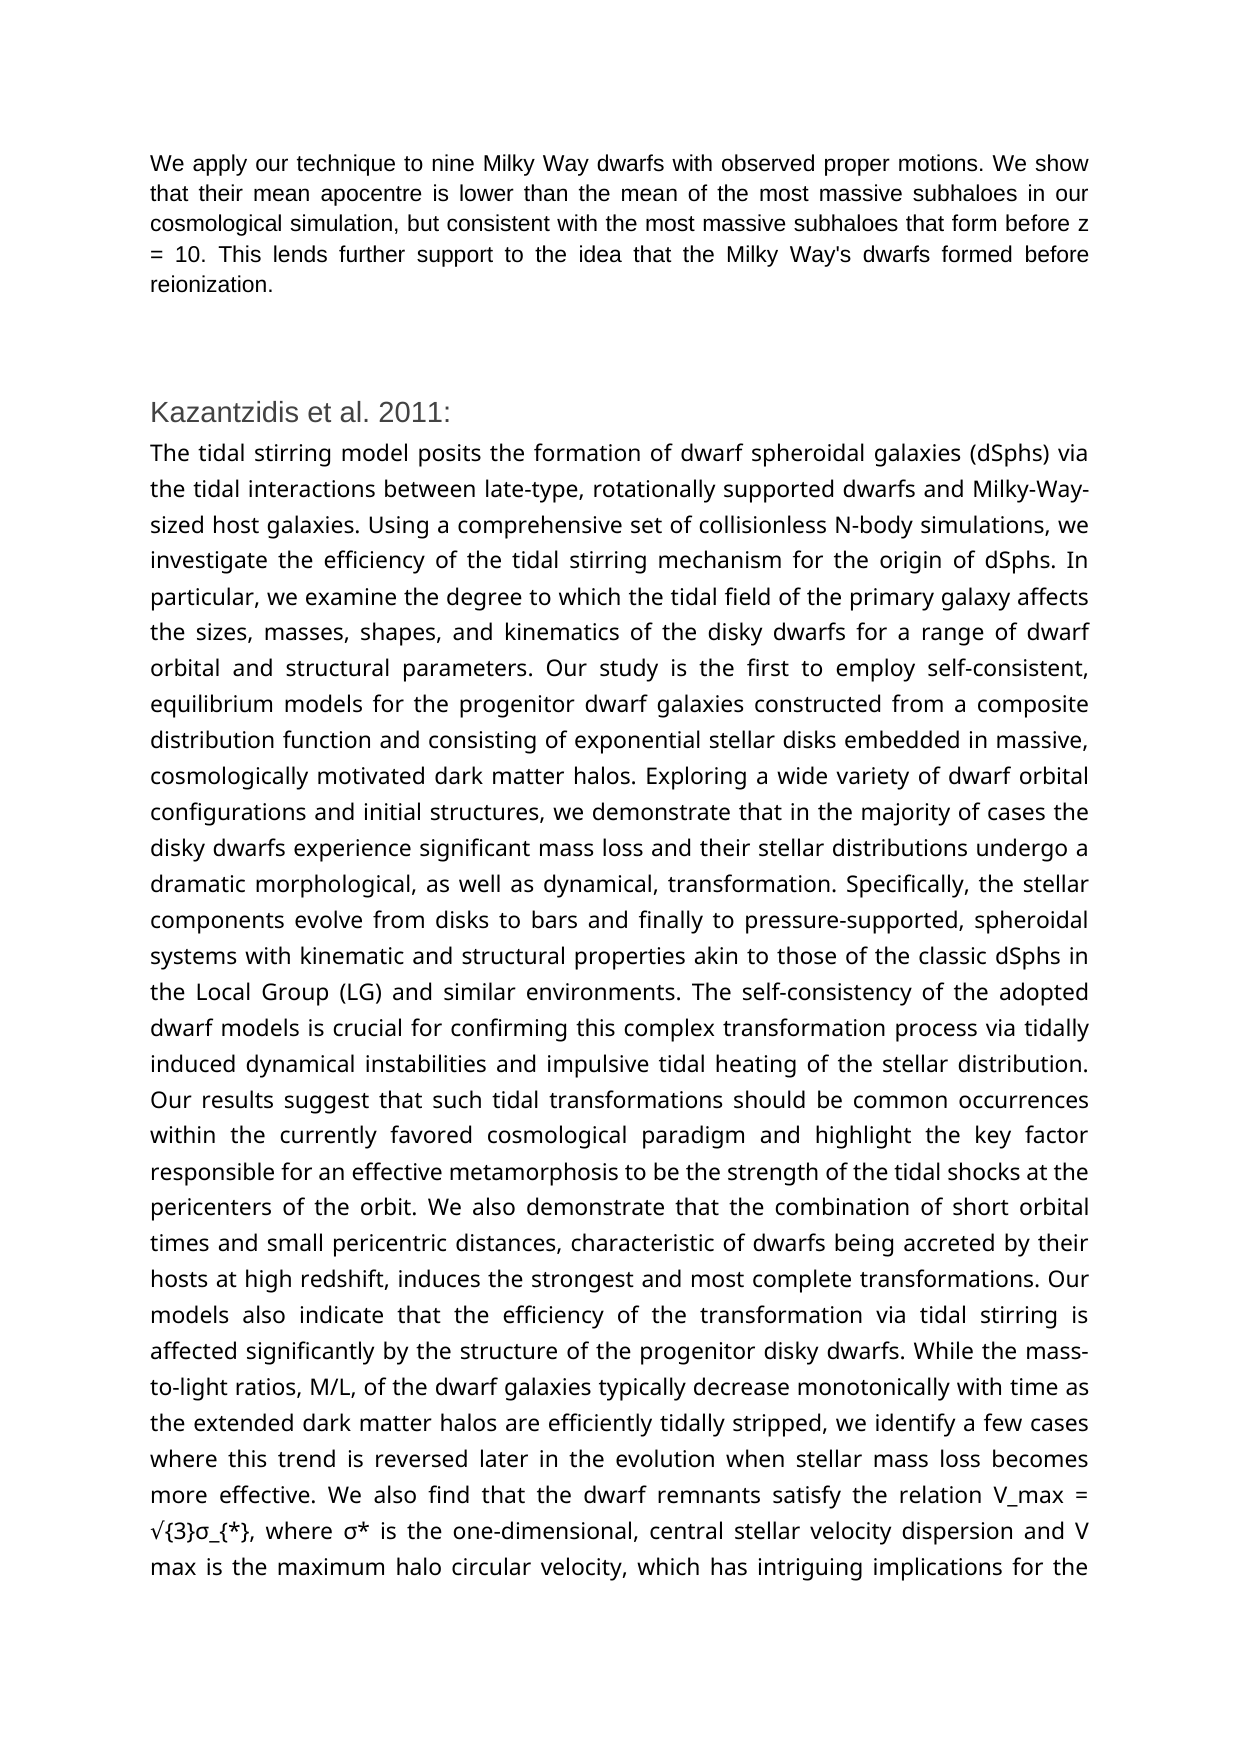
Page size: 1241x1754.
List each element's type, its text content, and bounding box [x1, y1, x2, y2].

subtitle Kazantzidis et al. 2011: [150, 395, 1090, 428]
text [150, 437, 1090, 1582]
text We apply our technique to nine Milky Way dwarfs with observed proper motions. We show that their mean apocentre is lower than the mean of the most massive subhaloes in our cosmological simulation, but consistent with the most massive subhaloes that form before z = 10. This lends further support to the idea that the Milky Way's dwarfs formed before reionization. [150, 150, 1090, 297]
